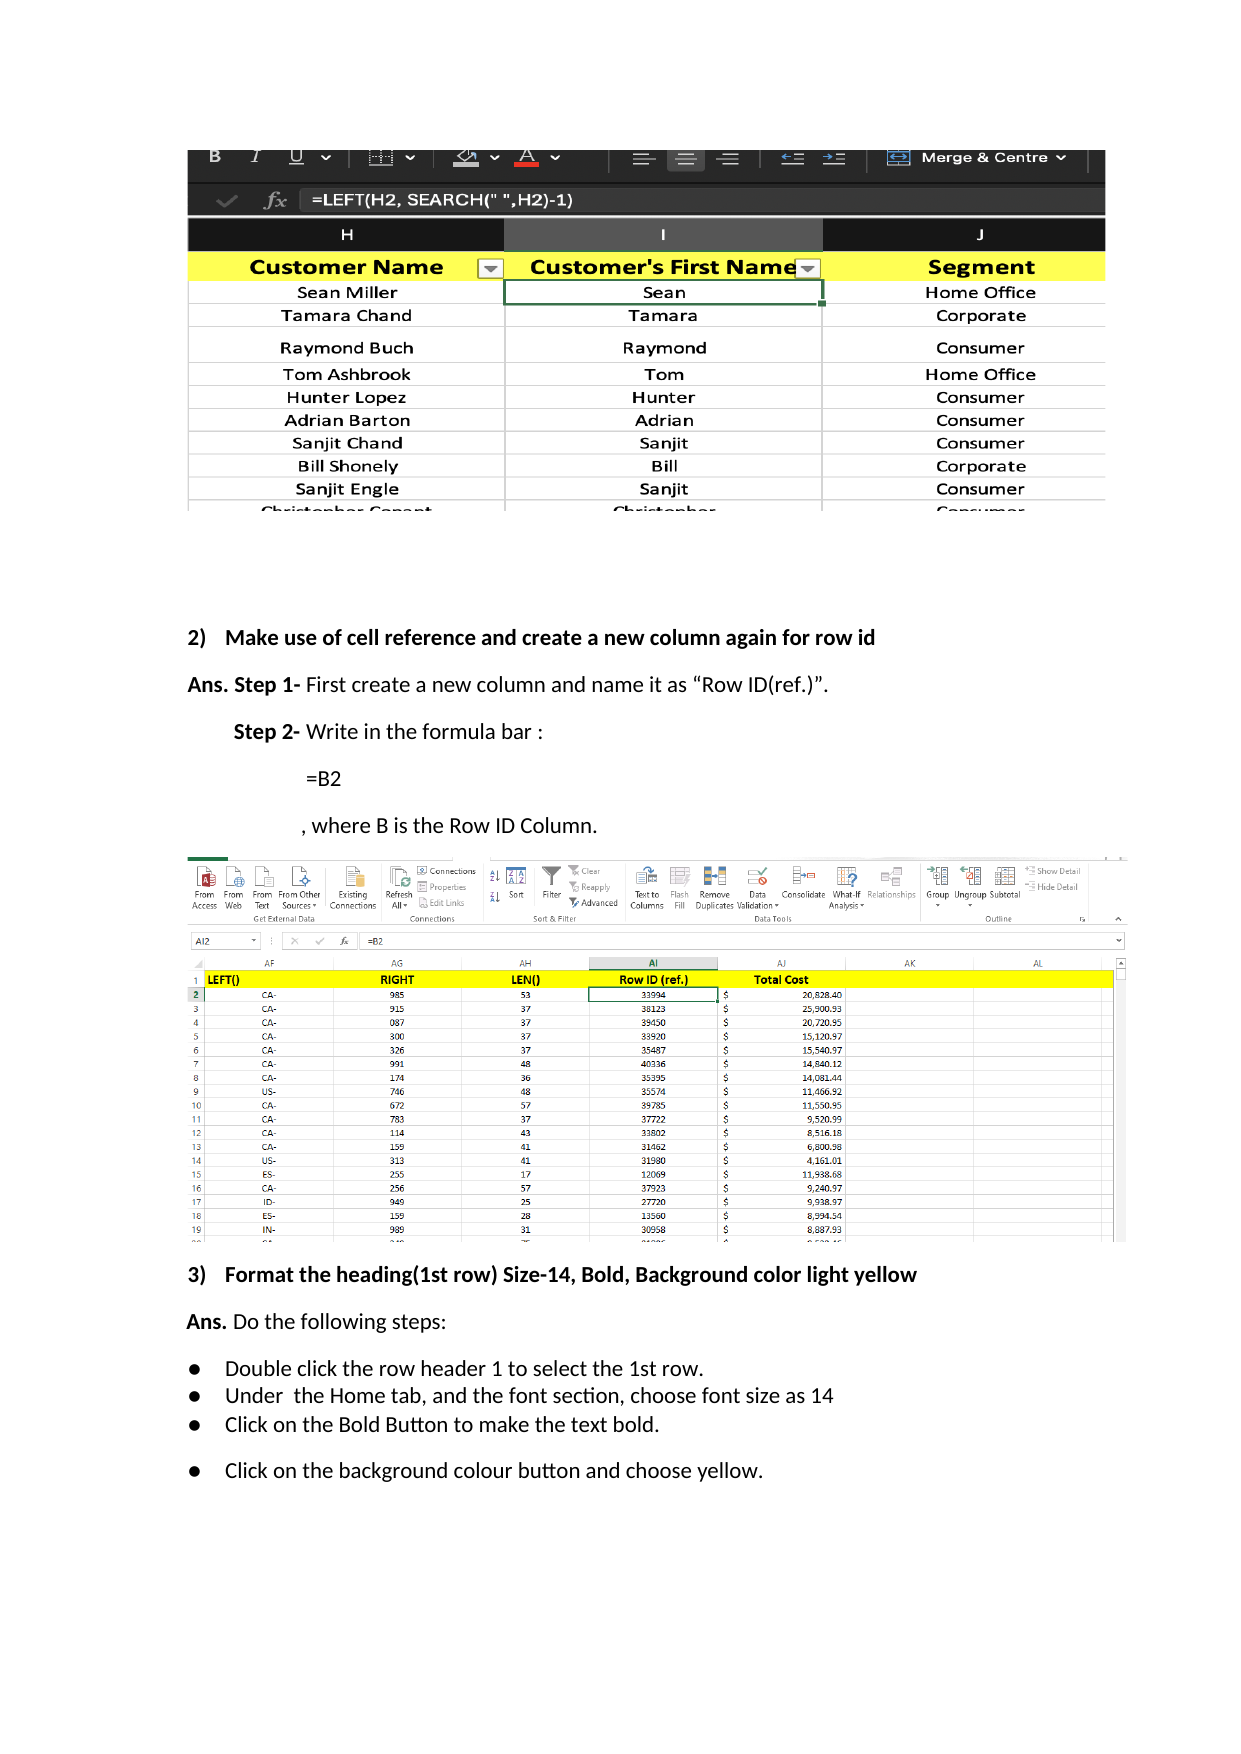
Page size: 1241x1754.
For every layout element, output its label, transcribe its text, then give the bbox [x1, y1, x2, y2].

list Double click the row header 1 to select the 1st row. [187, 1354, 1240, 1382]
text Ans. Step 1- First create a new column and name it as “Row ID(ref.)”. [187, 670, 1240, 698]
text Step 2- Write in the formula bar : [187, 717, 1240, 745]
text =B2 [187, 764, 1240, 792]
picture [187, 857, 1128, 1242]
list Format the heading(1st row) Size-14, Bold, Background color light yellow [187, 1260, 1240, 1288]
list Click on the background colour button and choose yellow. [187, 1457, 1240, 1484]
list Under the Home tab, and the font section, choose font size as 14 [187, 1382, 1240, 1410]
picture [187, 150, 1106, 511]
list Click on the Bold Button to make the text bold. [187, 1410, 1240, 1438]
text , where B is the Row ID Column. [187, 811, 1240, 839]
list Make use of cell reference and create a new column again for row id [187, 623, 1240, 652]
text Ans. Do the following steps: [150, 1307, 1240, 1335]
